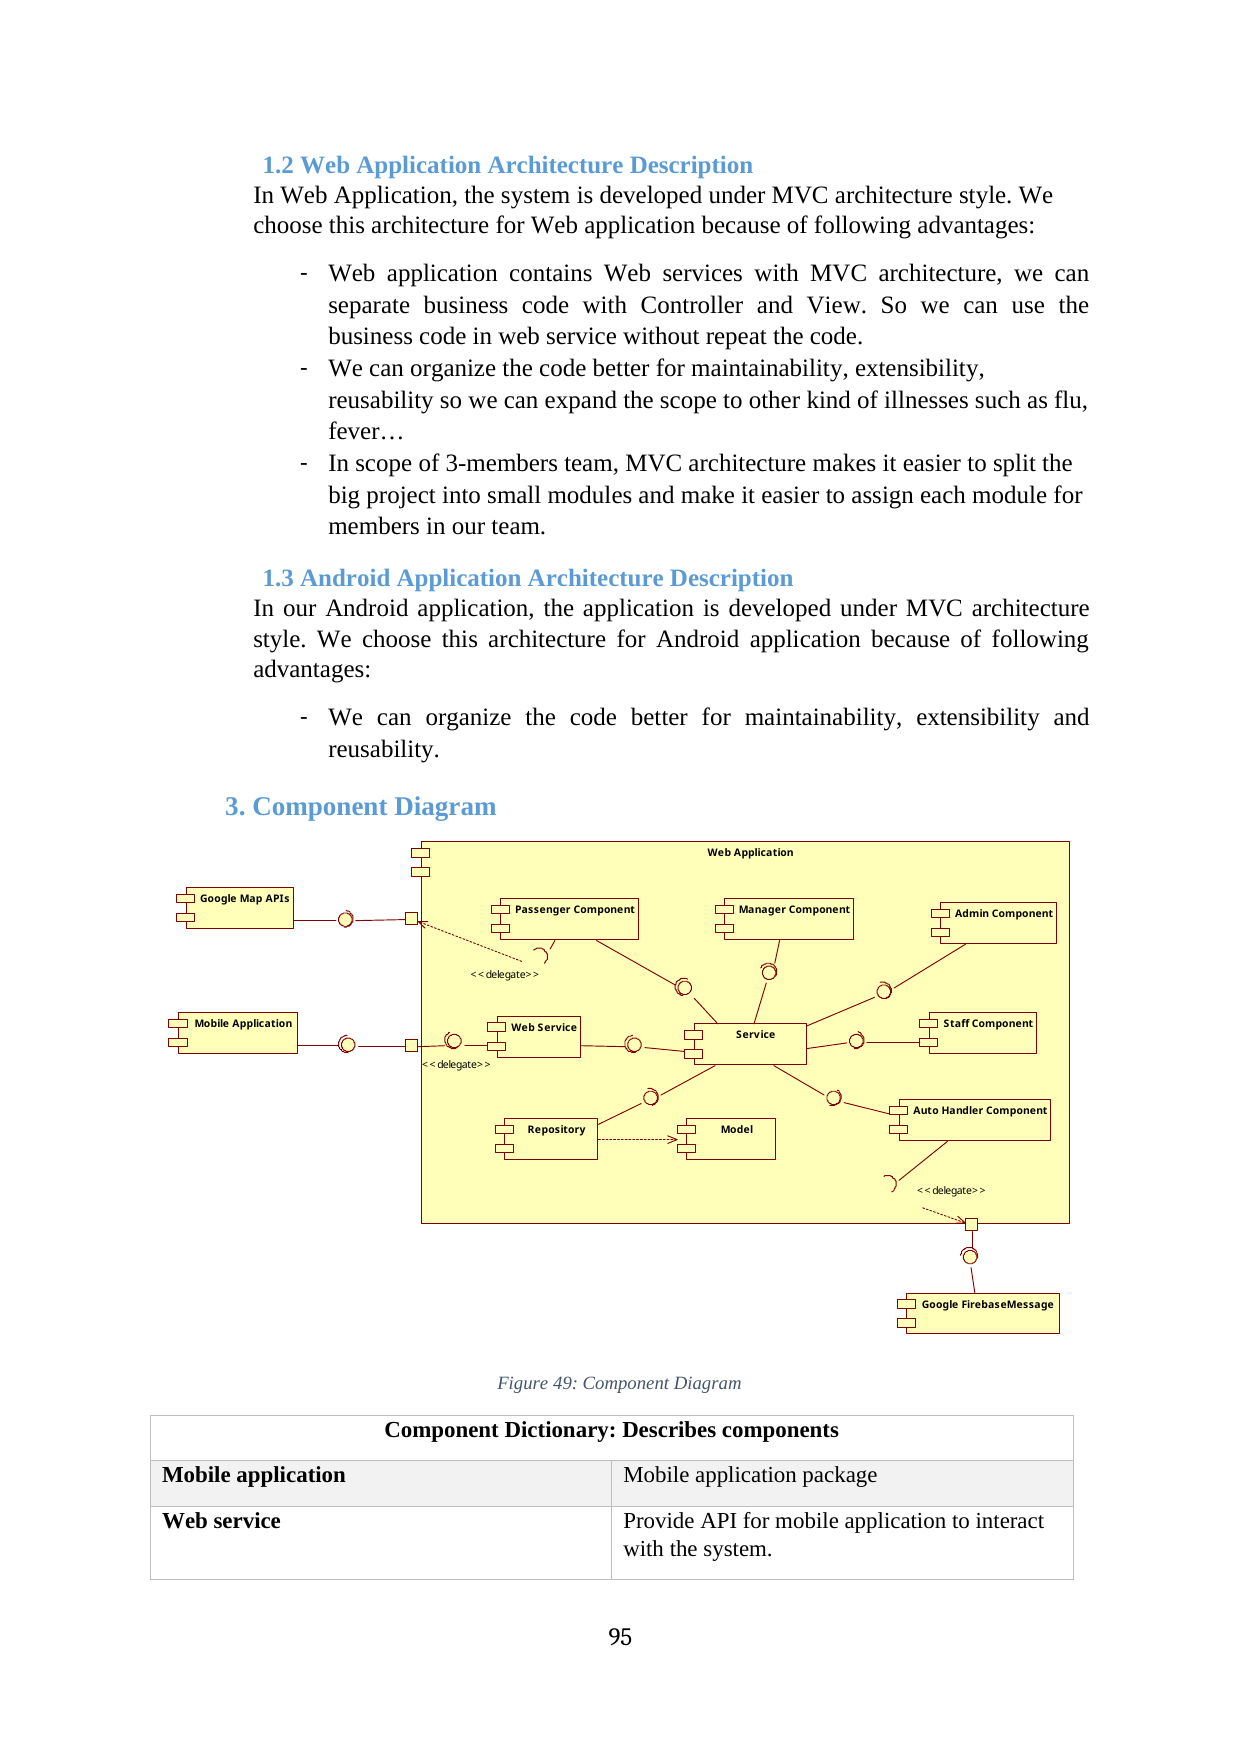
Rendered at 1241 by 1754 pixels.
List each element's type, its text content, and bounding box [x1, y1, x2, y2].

subtitle Android Application Architecture Description [262, 563, 1090, 592]
list Web application contains Web services with MVC architecture, we can separate business code with Controller and View. So we can use the business code in web service without repeat the code. [300, 258, 1090, 350]
table_cell Mobile application package [612, 1461, 1073, 1506]
subtitle Component Diagram [225, 790, 1090, 821]
list In scope of 3-members team, MVC architecture makes it easier to split the big project into small modules and make it easier to assign each module for members in our team. [300, 447, 1090, 540]
text In our Android application, the application is developed under MVC architecture style. We choose this architecture for Android application because of following advantages: [253, 593, 1090, 683]
table_cell Mobile application [151, 1461, 611, 1506]
list We can organize the code better for maintainability, extensibility, reusability so we can expand the scope to other kind of illnesses such as flu, fever… [300, 352, 1090, 445]
table_cell Provide API for mobile application to interact with the system. [612, 1507, 1073, 1579]
table_header Component Dictionary: Describes components [151, 1416, 1073, 1460]
table_cell Web service [151, 1507, 611, 1579]
list We can organize the code better for maintainability, extensibility and reusability. [300, 701, 1090, 763]
subtitle Web Application Architecture Description [262, 150, 1090, 179]
text In Web Application, the system is developed under MVC architecture style. We choose this architecture for Web application because of following advantages: [253, 180, 1090, 239]
